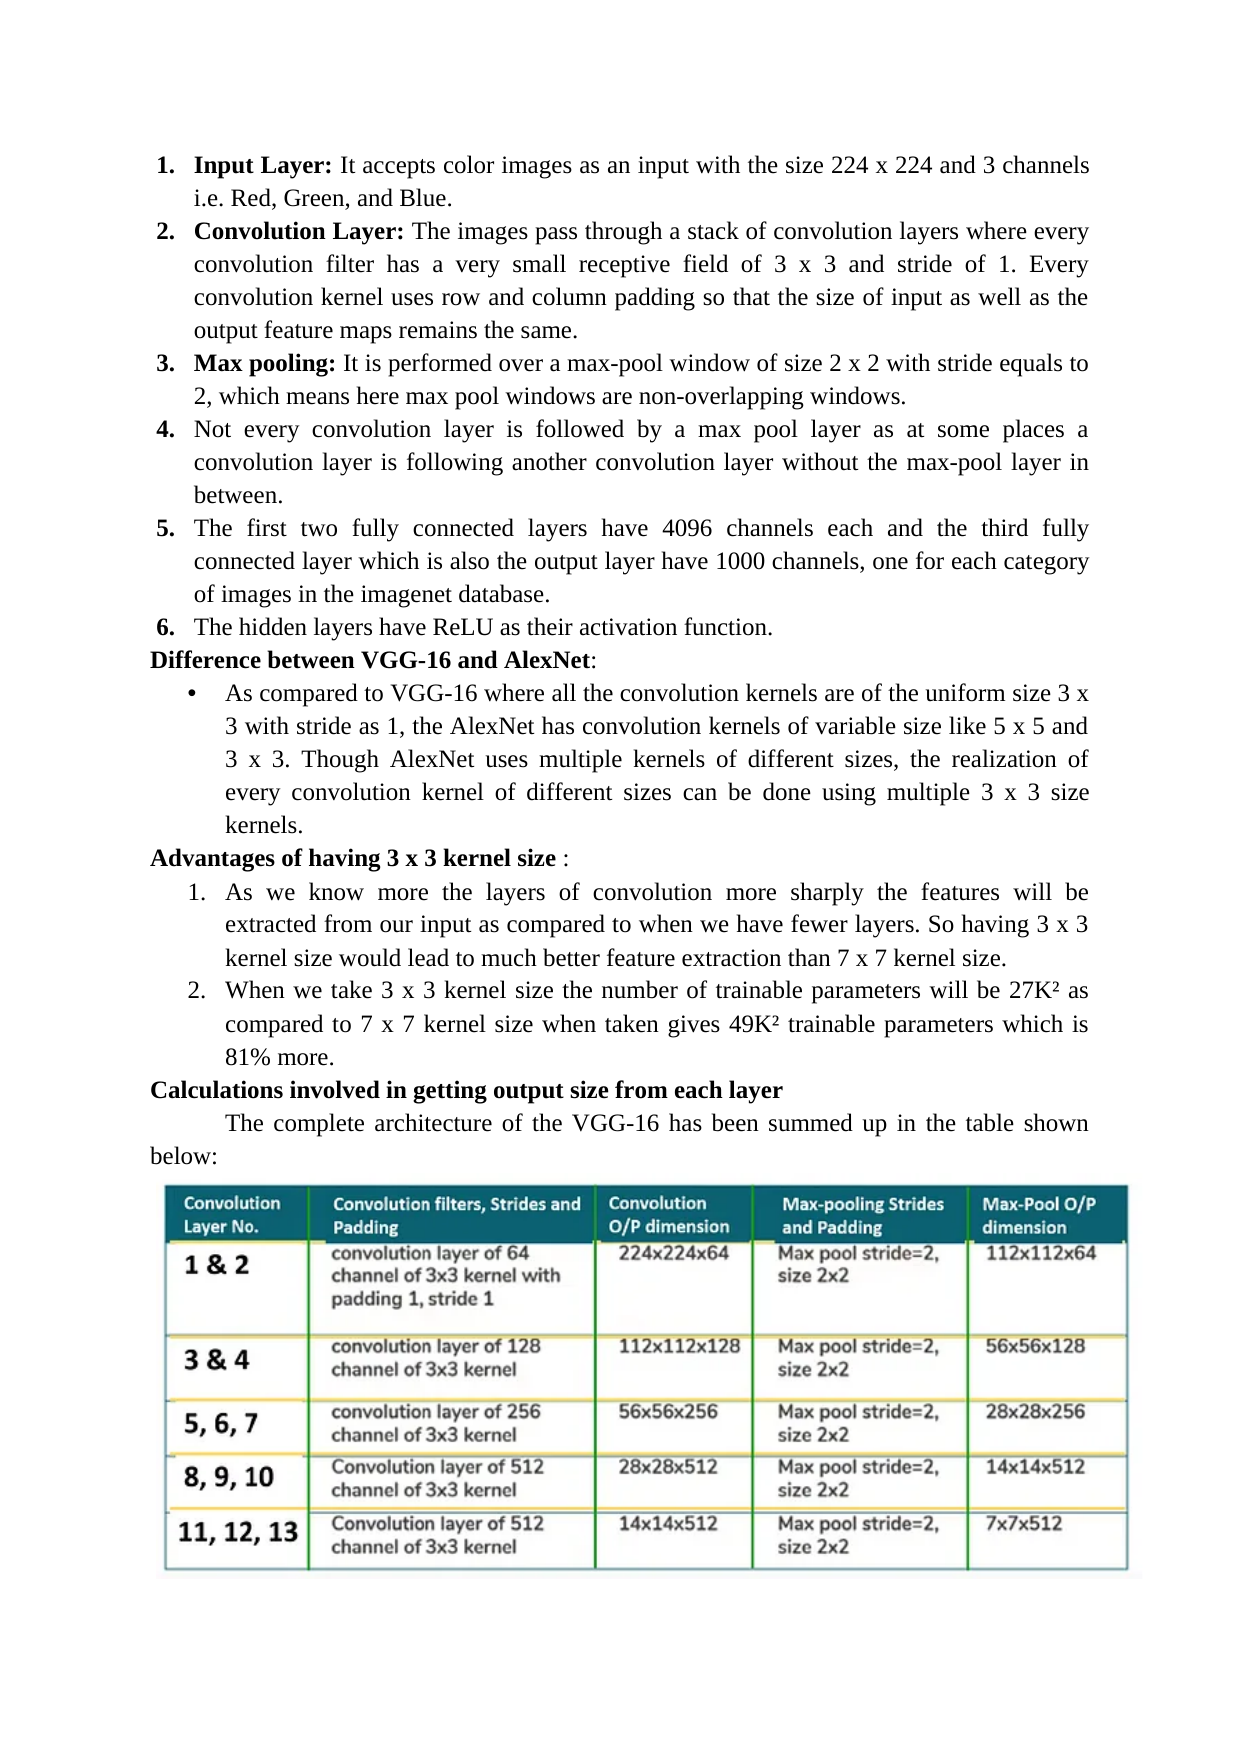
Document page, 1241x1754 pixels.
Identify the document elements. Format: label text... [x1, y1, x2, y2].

list The hidden layers have ReLU as their activation function. [156, 612, 1090, 641]
list Max pooling: It is performed over a max-pool window of size 2 x 2 with stride equals to 2, which means here max pool windows are non-overlapping windows. [156, 348, 1090, 410]
text Difference between VGG-16 and AlexNet: [150, 645, 1090, 674]
list Convolution Layer: The images pass through a stack of convolution layers where every convolution filter has a very small receptive field of 3 x 3 and stride of 1. Every convolution kernel uses row and column padding so that the size of input as well as the output feature maps remains the same. [156, 216, 1090, 344]
list When we take 3 x 3 kernel size the number of trainable parameters will be 27K² as compared to 7 x 7 kernel size when taken gives 49K² trainable parameters which is 81% more. [187, 976, 1090, 1070]
list The first two fully connected layers have 4096 channels each and the third fully connected layer which is also the output layer have 1000 channels, one for each category of images in the imagenet database. [156, 513, 1090, 608]
text The complete architecture of the VGG-16 has been summed up in the table shown below: [150, 1108, 1090, 1169]
list As we know more the layers of convolution more sharply the features will be extracted from our input as compared to when we have fewer layers. So having 3 x 3 kernel size would lead to much better feature extraction than 7 x 7 kernel size. [187, 877, 1090, 971]
picture [150, 1173, 1143, 1579]
list Input Layer: It accepts color images as an input with the size 224 x 224 and 3 channels i.e. Red, Green, and Blue. [156, 150, 1090, 212]
text Calculations involved in getting output size from each layer [150, 1075, 1090, 1103]
list As compared to VGG-16 where all the convolution kernels are of the uniform size 3 x 3 with stride as 1, the AlexNet has convolution kernels of variable size like 5 x 5 and 3 x 3. Though AlexNet uses multiple kernels of different sizes, the realization of every convolution kernel of different sizes can be done using multiple 3 x 3 size kernels. [187, 678, 1090, 839]
text Advantages of having 3 x 3 kernel size : [150, 843, 1090, 872]
list Not every convolution layer is followed by a max pool layer as at some places a convolution layer is following another convolution layer without the max-pool layer in between. [156, 414, 1090, 509]
